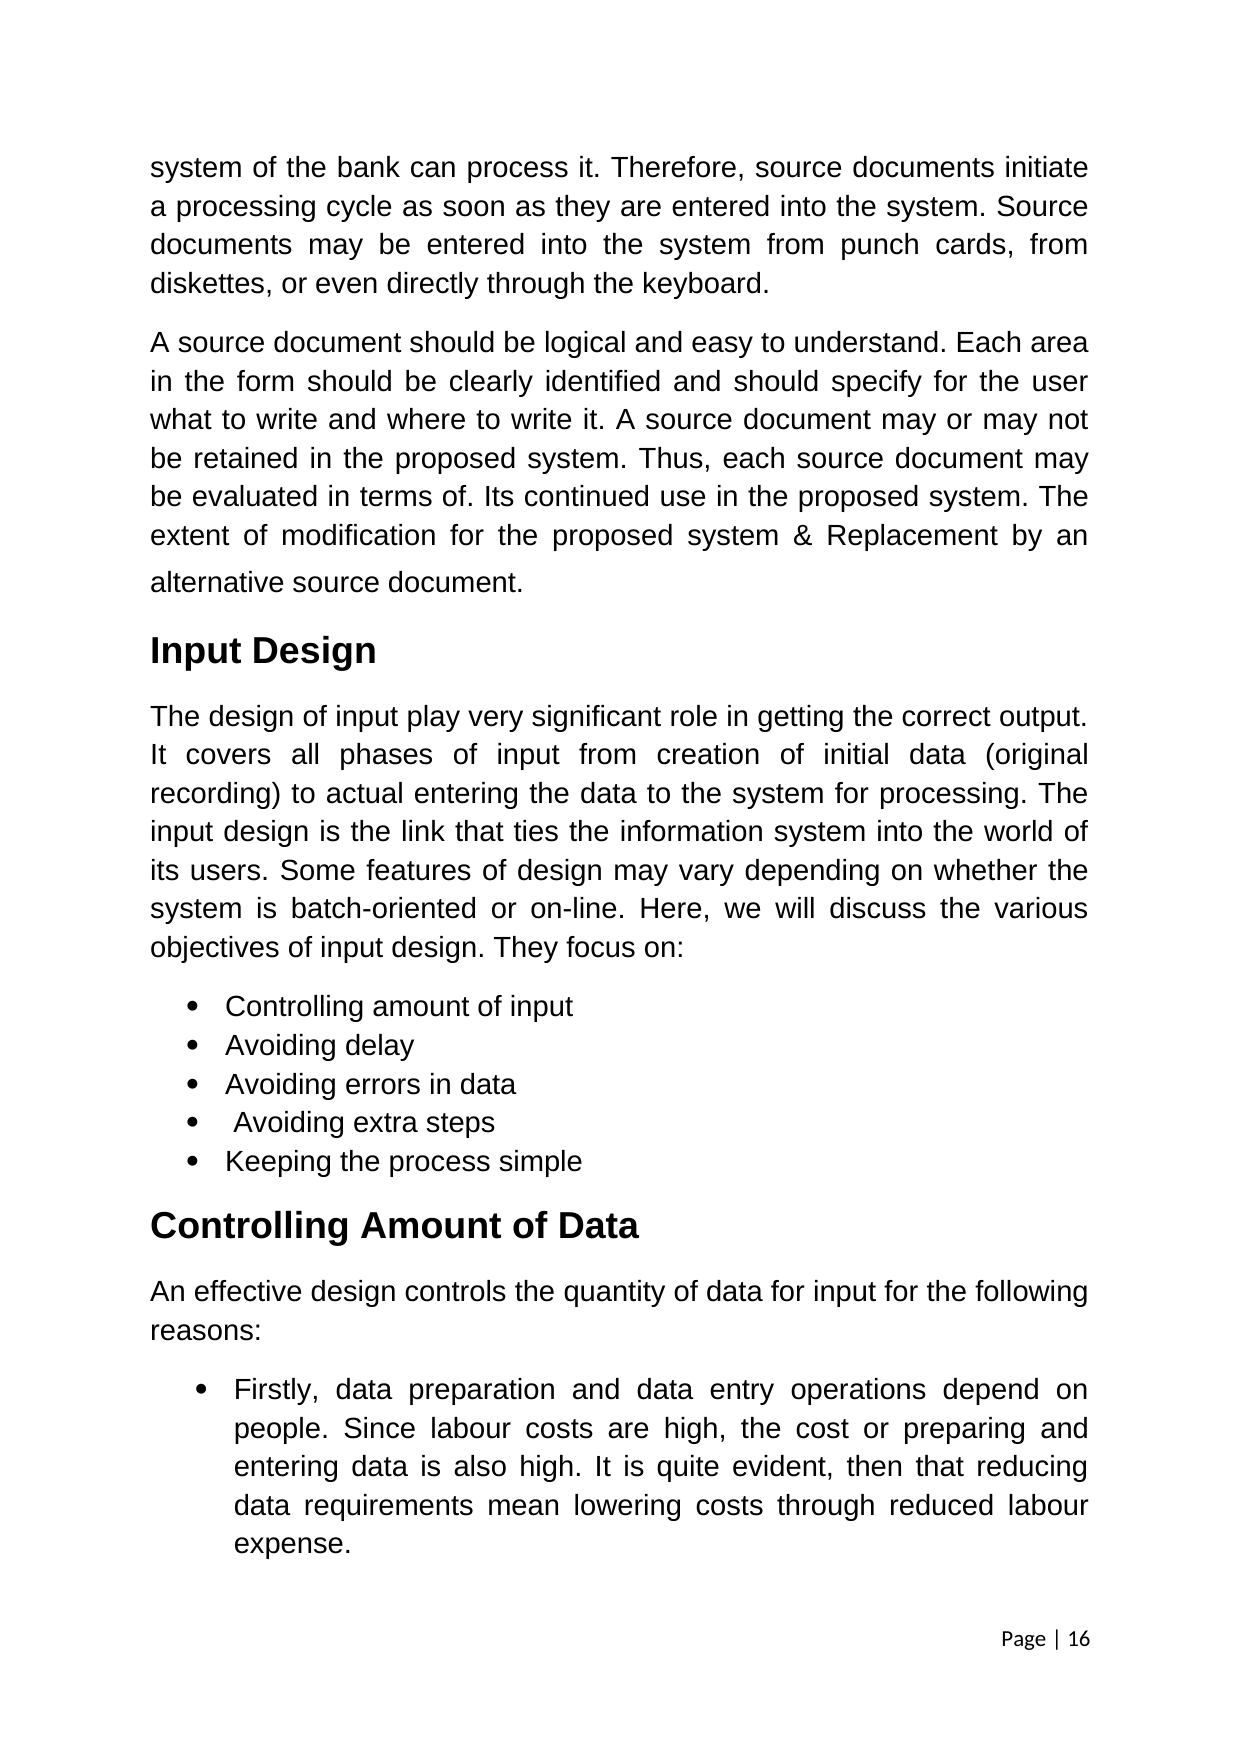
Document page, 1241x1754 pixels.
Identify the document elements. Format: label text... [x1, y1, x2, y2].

text Input Design [150, 628, 1090, 671]
list Avoiding delay [187, 1028, 1090, 1062]
text Controlling Amount of Data [150, 1204, 1090, 1247]
text An effective design controls the quantity of data for input for the following reasons: [150, 1274, 1090, 1346]
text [150, 150, 1090, 299]
text The design of input play very significant role in getting the correct output. It covers all phases of input from creation of initial data (original recording) to actual entering the data to the system for processing. The input design is the link that ties the information system into the world of its users. Some features of design may vary depending on whether the system is batch-oriented or on-line. Here, we will discuss the various objectives of input design. They focus on: [150, 698, 1090, 963]
list Keeping the process simple [187, 1144, 1090, 1178]
list Controlling amount of input [187, 989, 1090, 1023]
list Avoiding errors in data [187, 1067, 1090, 1100]
text A source document should be logical and easy to understand. Each area in the form should be clearly identified and should specify for the user what to write and where to write it. A source document may or may not be retained in the proposed system. Thus, each source document may be evaluated in terms of. Its continued use in the proposed system. The extent of modification for the proposed system & Replacement by an alternative source document. [150, 325, 1090, 601]
list Avoiding extra steps [187, 1105, 1090, 1139]
list Firstly, data preparation and data entry operations depend on people. Since labour costs are high, the cost or preparing and entering data is also high. It is quite evident, then that reducing data requirements mean lowering costs through reduced labour expense. [196, 1372, 1090, 1560]
